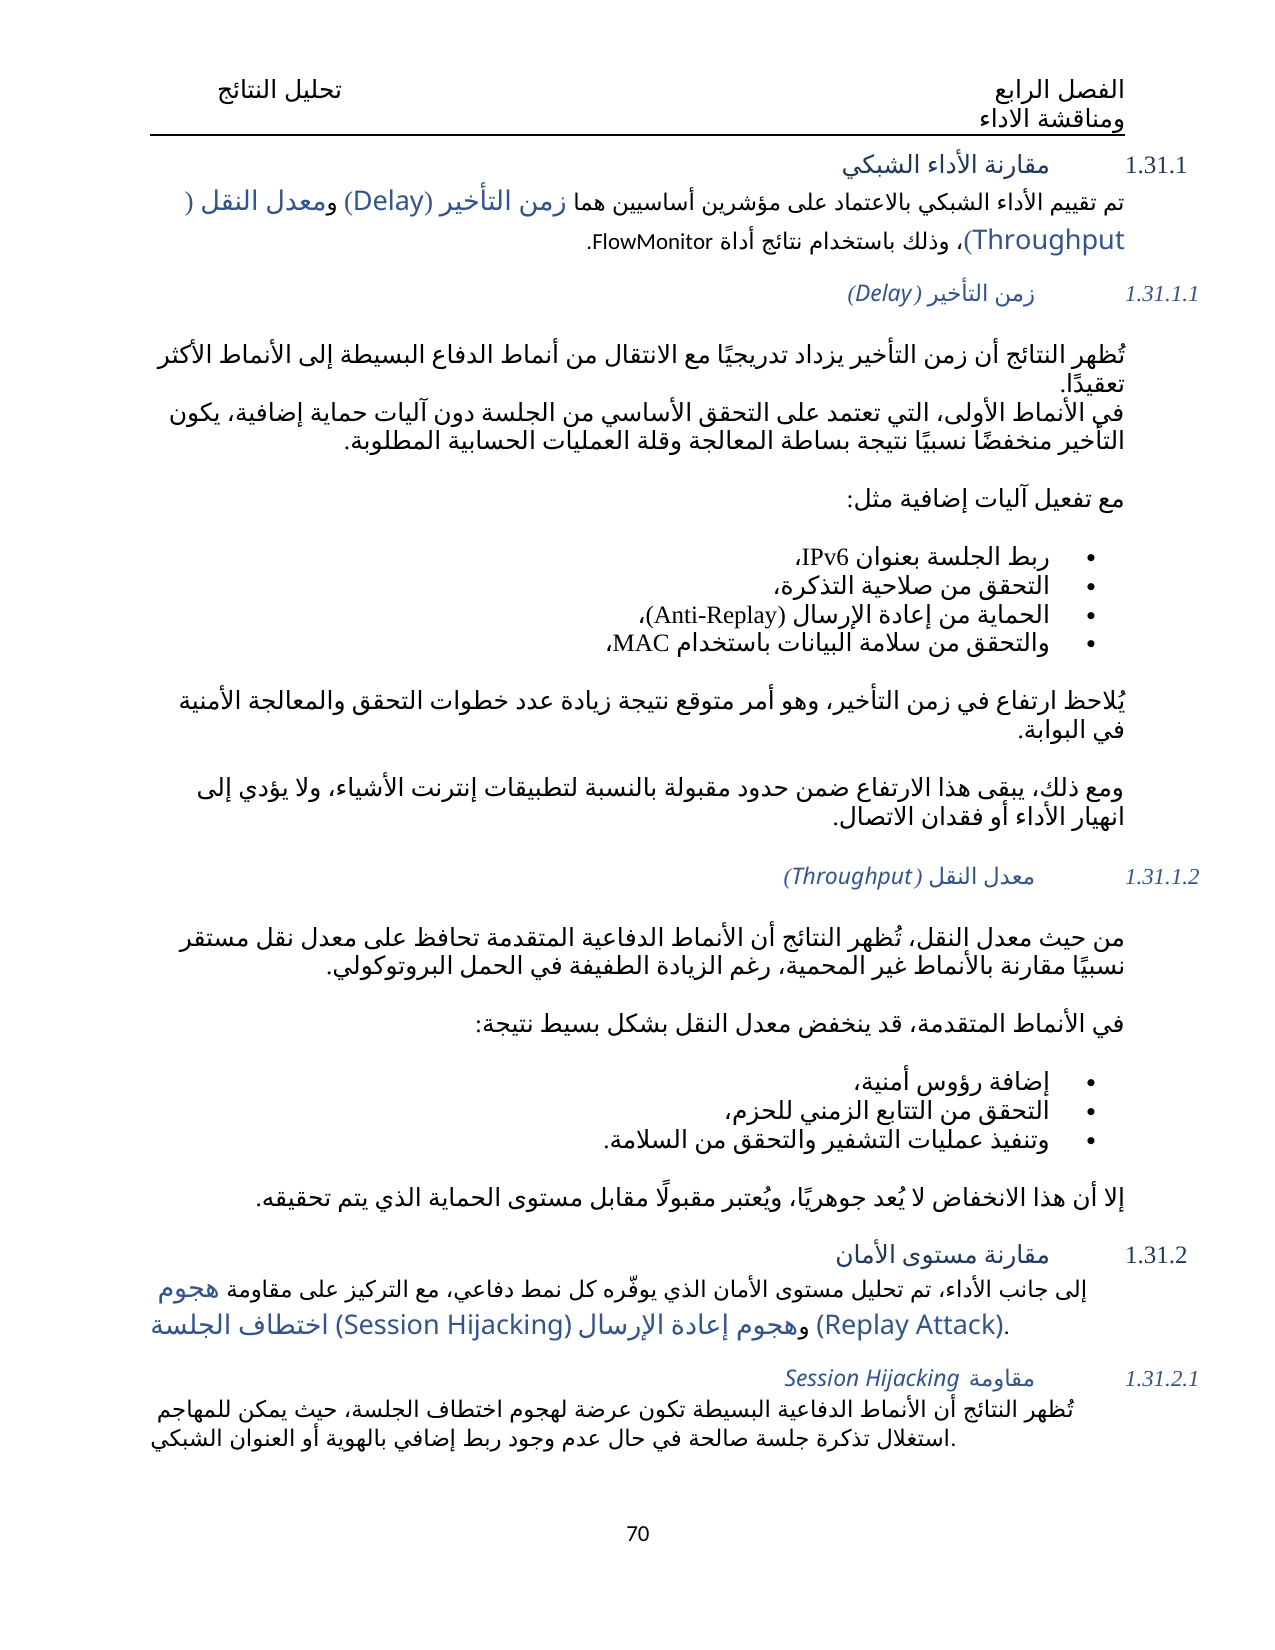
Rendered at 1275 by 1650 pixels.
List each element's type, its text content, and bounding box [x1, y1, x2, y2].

text إلا أن هذا الانخفاض لا يُعد جوهريًا، ويُعتبر مقبولًا مقابل مستوى الحماية الذي يتم تحقيقه. [150, 1183, 1125, 1211]
text يُلاحظ ارتفاع في زمن التأخير، وهو أمر متوقع نتيجة زيادة عدد خطوات التحقق والمعالجة الأمنية في البوابة. [150, 686, 1125, 744]
list ربط الجلسة بعنوان IPv6، [150, 542, 1087, 571]
text من حيث معدل النقل، تُظهر النتائج أن الأنماط الدفاعية المتقدمة تحافظ على معدل نقل مستقر نسبيًا مقارنة بالأنماط غير المحمية، رغم الزيادة الطفيفة في الحمل البروتوكولي. [150, 923, 1125, 980]
text في الأنماط المتقدمة، قد ينخفض معدل النقل بشكل بسيط نتيجة: [150, 1009, 1125, 1038]
subtitle مقارنة الأداء الشبكي [150, 150, 1125, 179]
list إضافة رؤوس أمنية، [150, 1067, 1087, 1096]
subtitle مقاومة Session Hijacking [150, 1362, 1125, 1393]
subtitle زمن التأخير (Delay) [150, 277, 1125, 308]
list الحماية من إعادة الإرسال (Anti-Replay)، [150, 600, 1087, 628]
text تُظهر النتائج أن زمن التأخير يزداد تدريجيًا مع الانتقال من أنماط الدفاع البسيطة إلى الأنماط الأكثر تعقيدًا. في الأنماط الأولى، التي تعتمد على التحقق الأساسي من الجلسة دون آليات حماية إضافية، يكون التأخير منخفضًا نسبيًا نتيجة بساطة المعالجة وقلة العمليات الحسابية المطلوبة. [150, 340, 1125, 455]
text تم تقييم الأداء الشبكي بالاعتماد على مؤشرين أساسيين هما زمن التأخير (Delay) ومعدل النقل (Throughput)، وذلك باستخدام نتائج أداة FlowMonitor. [150, 181, 1125, 258]
list والتحقق من سلامة البيانات باستخدام MAC، [150, 628, 1087, 657]
text ومع ذلك، يبقى هذا الارتفاع ضمن حدود مقبولة بالنسبة لتطبيقات إنترنت الأشياء، ولا يؤدي إلى انهيار الأداء أو فقدان الاتصال. [150, 773, 1125, 831]
subtitle مقارنة مستوى الأمان [150, 1241, 1125, 1269]
text مع تفعيل آليات إضافية مثل: [150, 484, 1125, 513]
list التحقق من صلاحية التذكرة، [150, 571, 1087, 600]
list التحقق من التتابع الزمني للحزم، [150, 1096, 1087, 1125]
subtitle معدل النقل (Throughput) [150, 860, 1125, 891]
list وتنفيذ عمليات التشفير والتحقق من السلامة. [150, 1125, 1087, 1153]
